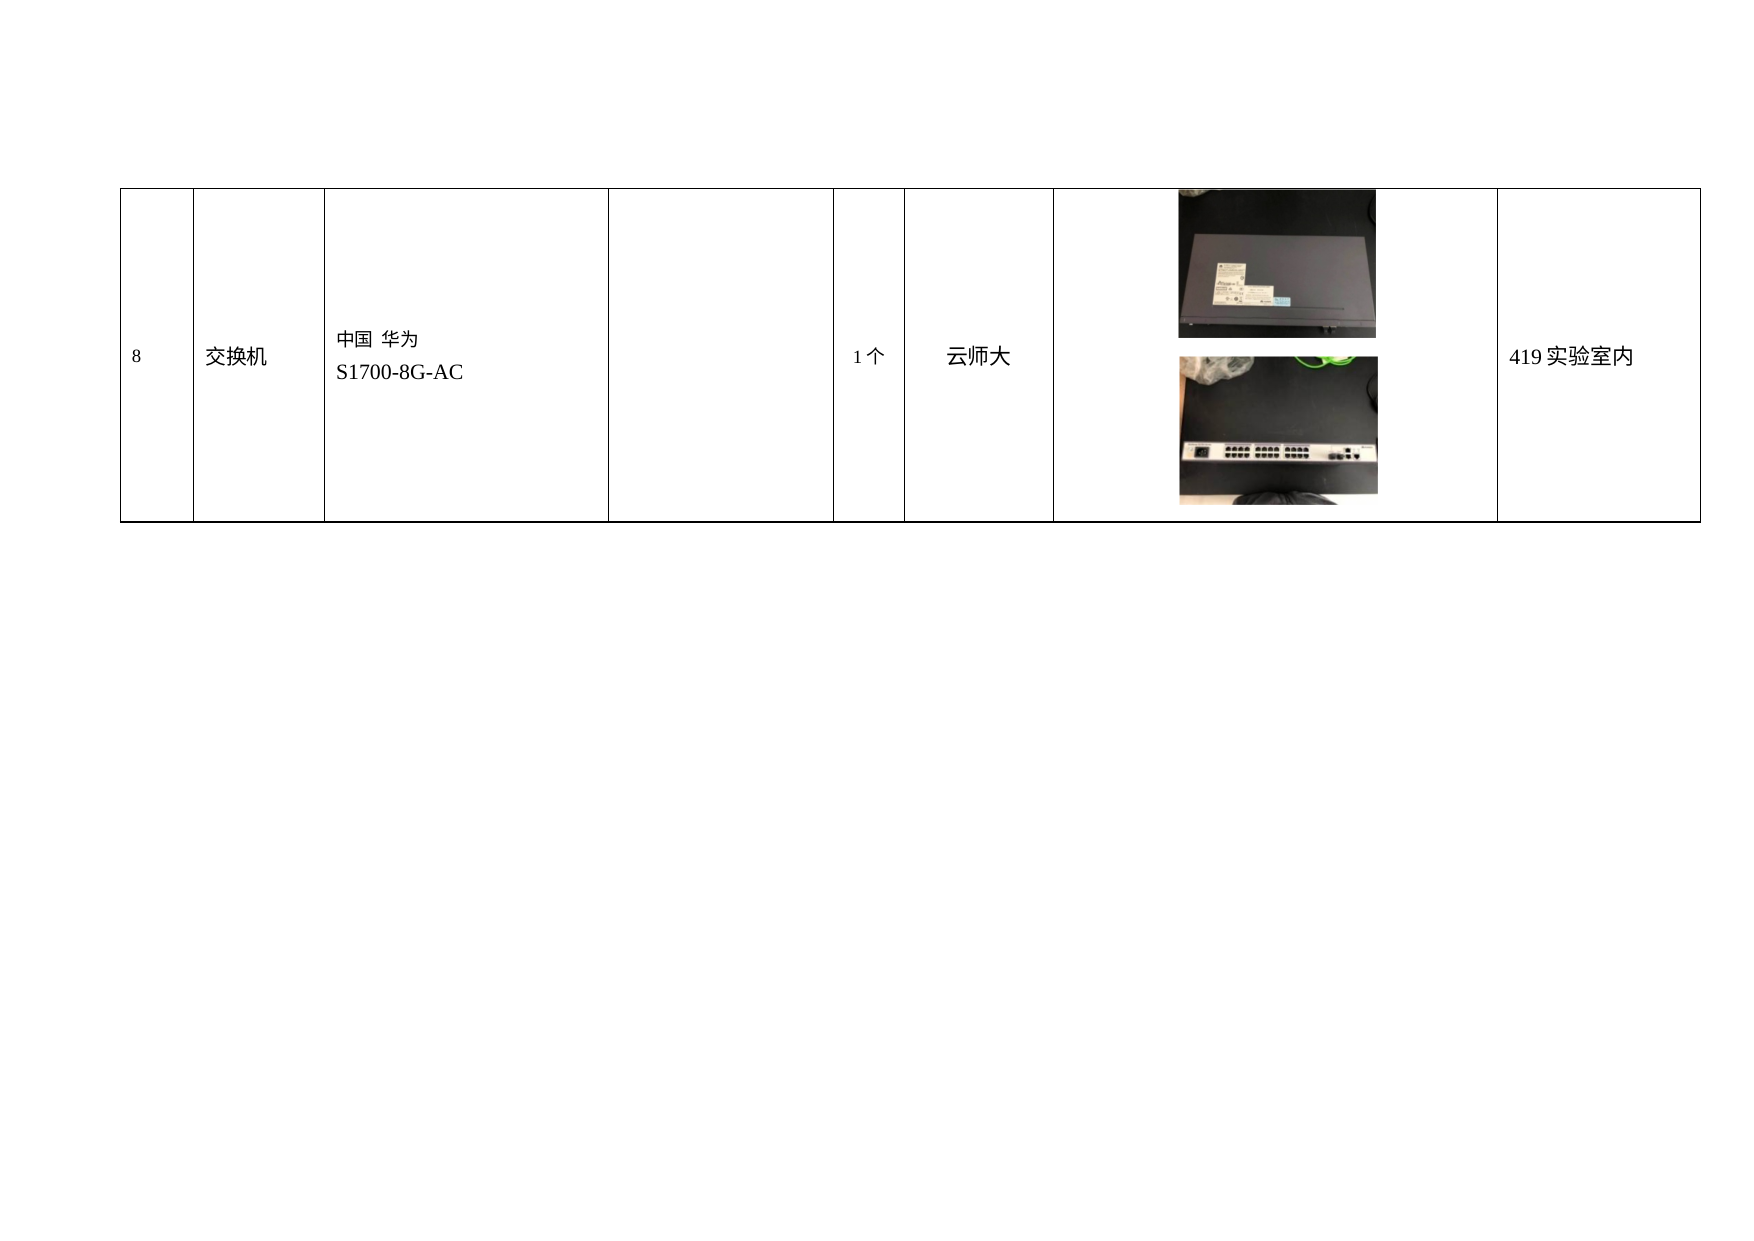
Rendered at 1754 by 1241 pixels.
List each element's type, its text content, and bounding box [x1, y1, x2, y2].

table_cell [1054, 189, 1497, 521]
table_cell [609, 189, 833, 521]
picture [1179, 190, 1376, 338]
picture [1180, 357, 1377, 504]
table_cell 419实验室内 [1498, 189, 1700, 521]
table_cell 1个 [834, 189, 904, 521]
table_cell 云师大 [905, 189, 1053, 521]
table_cell 中国 华为 S1700-8G-AC [325, 189, 608, 521]
table_cell 8 [121, 189, 193, 521]
table_cell 交换机 [194, 189, 324, 521]
